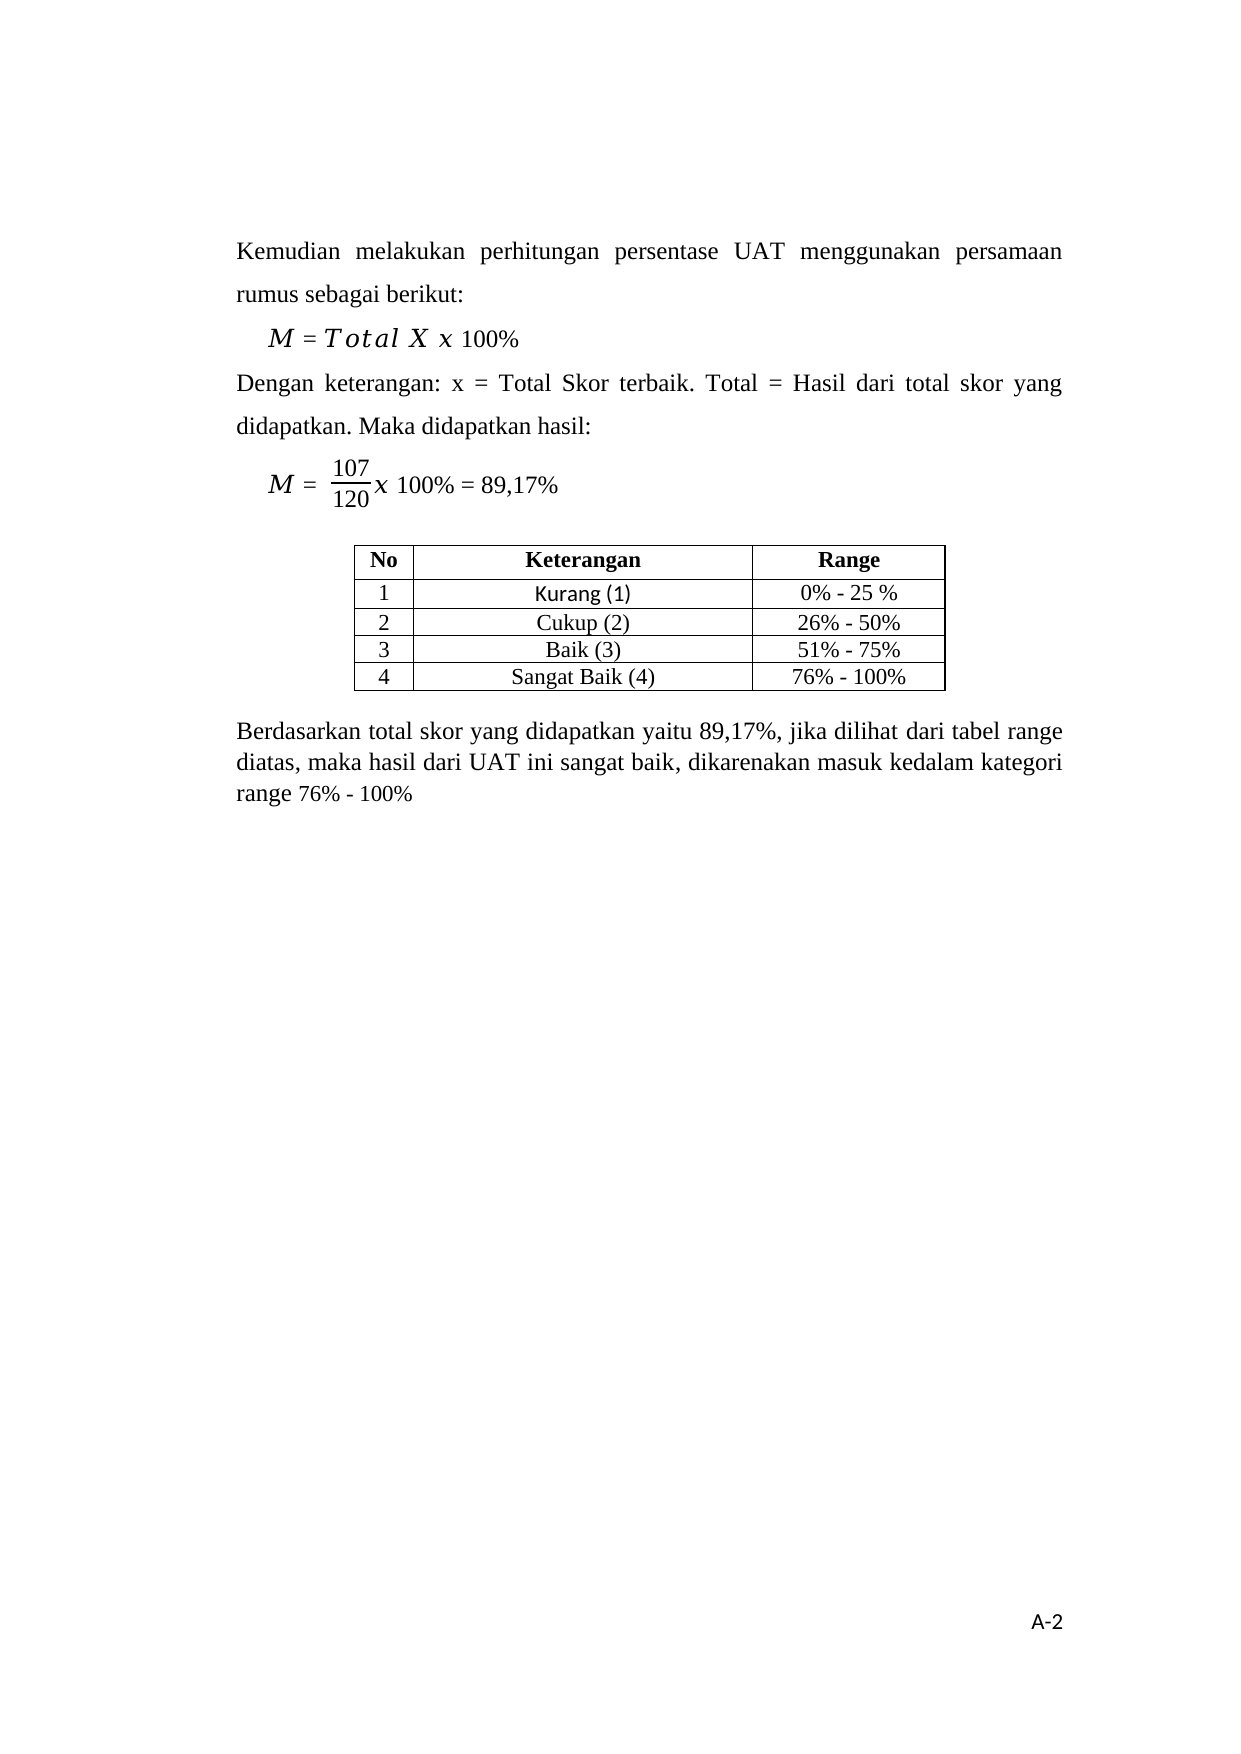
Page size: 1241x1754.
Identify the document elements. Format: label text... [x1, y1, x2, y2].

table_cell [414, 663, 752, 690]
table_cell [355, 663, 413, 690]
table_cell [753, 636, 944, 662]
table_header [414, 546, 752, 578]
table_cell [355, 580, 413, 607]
list 𝑀 = 𝑥 100% = 89,17% [266, 454, 1063, 513]
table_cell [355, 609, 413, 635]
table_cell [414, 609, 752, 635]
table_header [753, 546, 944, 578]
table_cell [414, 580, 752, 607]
text Berdasarkan total skor yang didapatkan yaitu 89,17%, jika dilihat dari tabel range diatas, maka hasil dari UAT ini sangat baik, dikarenakan masuk kedalam kategori range 76% - 100% [236, 716, 1063, 807]
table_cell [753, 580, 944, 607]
list Dengan keterangan: x = Total Skor terbaik. Total = Hasil dari total skor yang didapatkan. Maka didapatkan hasil: [236, 368, 1063, 440]
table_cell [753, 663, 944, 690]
list Kemudian melakukan perhitungan persentase UAT menggunakan persamaan rumus sebagai berikut: [236, 236, 1063, 308]
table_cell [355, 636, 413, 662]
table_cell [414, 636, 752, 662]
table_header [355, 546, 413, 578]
list 𝑀 = 𝑇𝑜𝑡𝑎𝑙 𝑋 𝑥 100% [266, 322, 1063, 353]
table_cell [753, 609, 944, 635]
